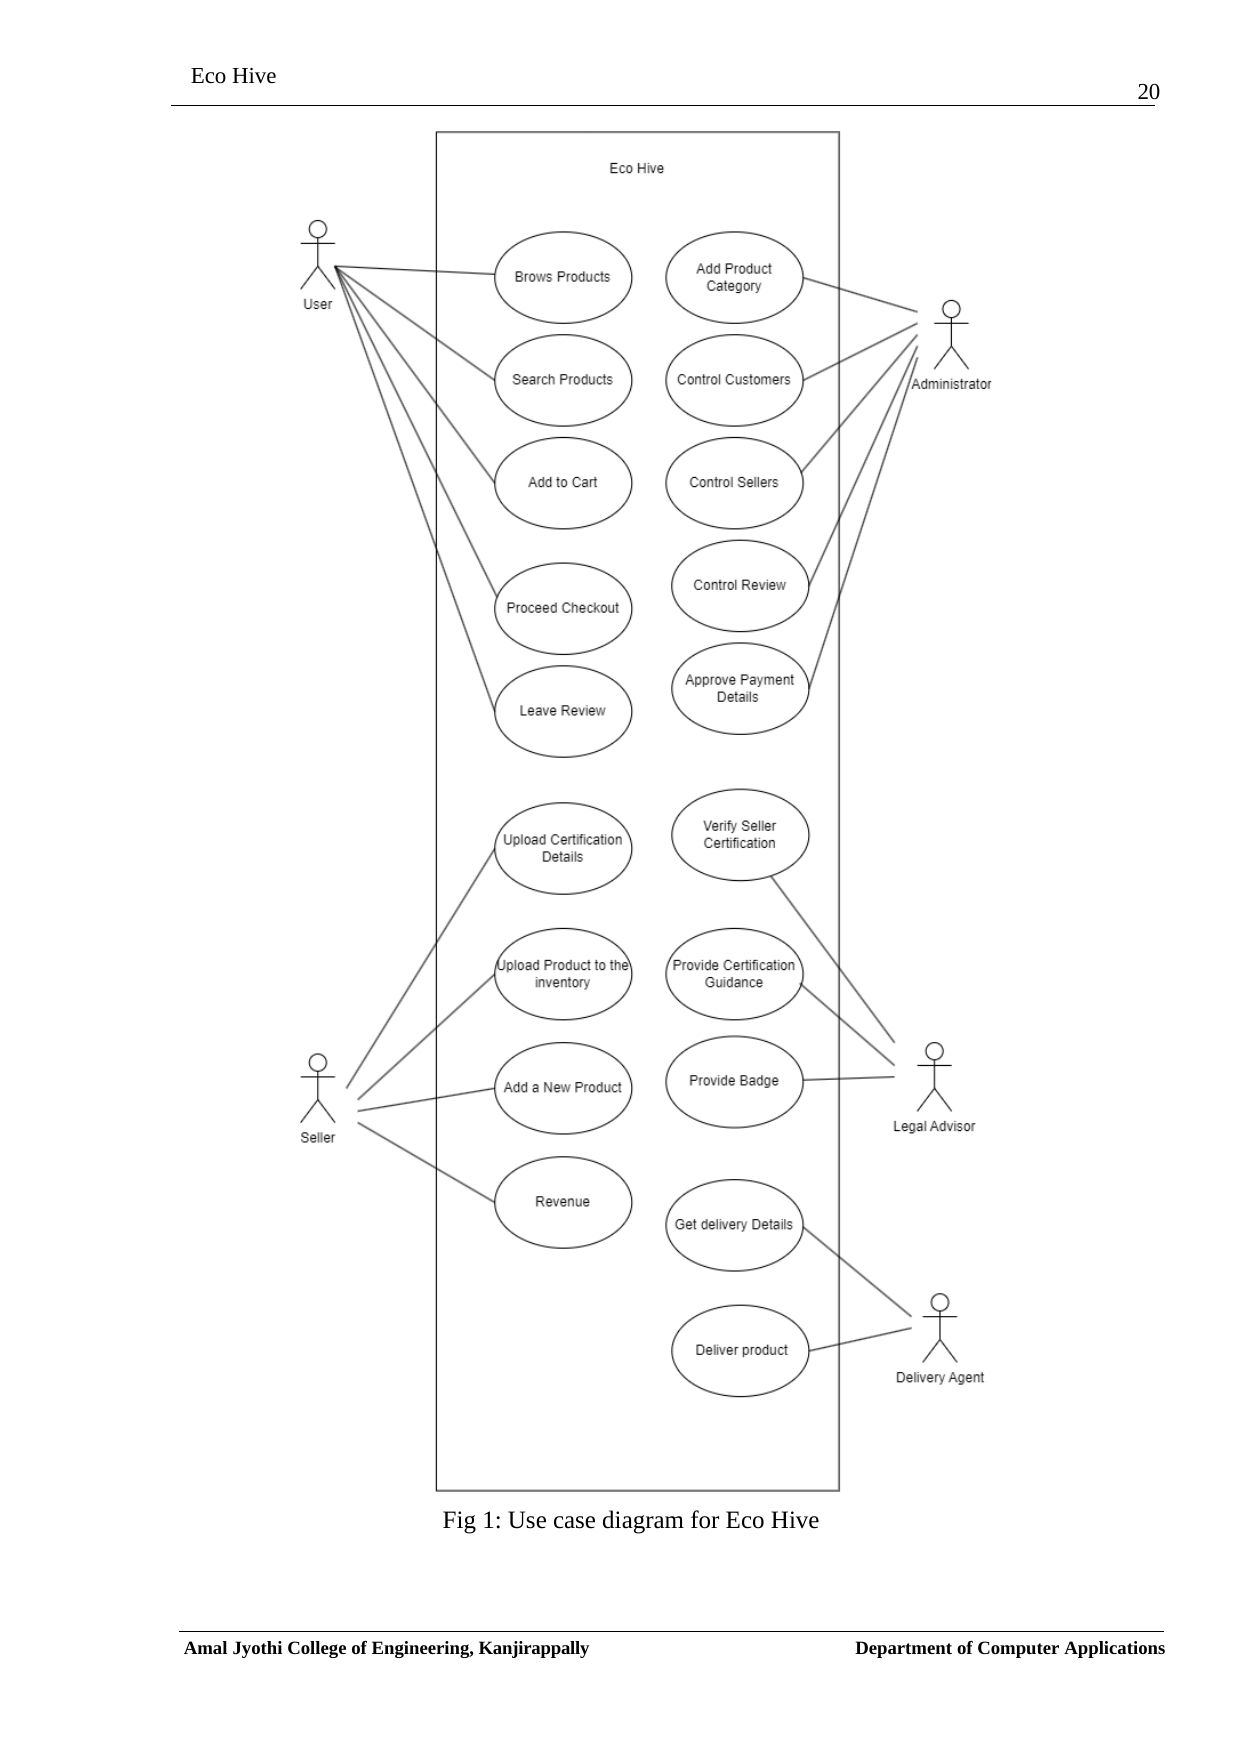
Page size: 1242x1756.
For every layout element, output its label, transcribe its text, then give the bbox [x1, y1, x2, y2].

picture [300, 131, 992, 1492]
text Fig 1: Use case diagram for Eco Hive [169, 1506, 1093, 1534]
